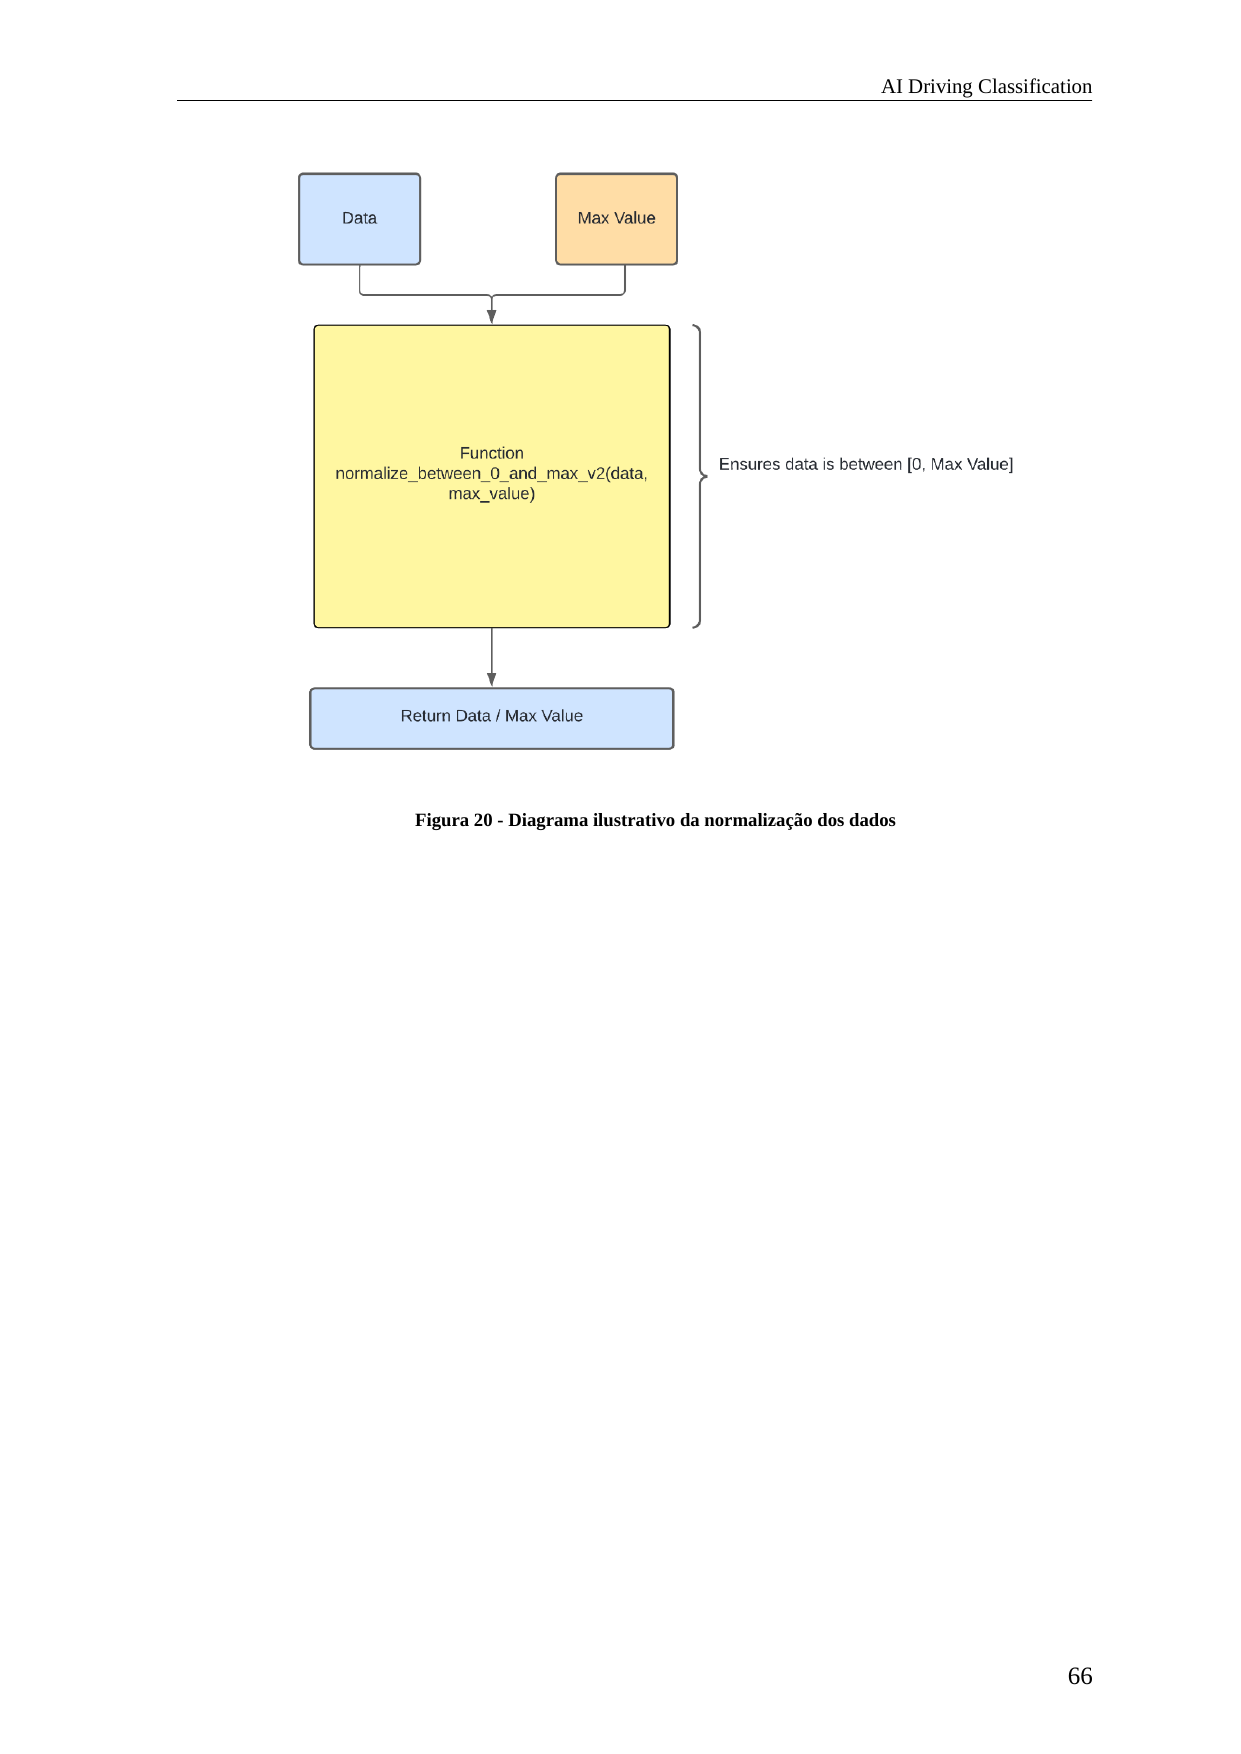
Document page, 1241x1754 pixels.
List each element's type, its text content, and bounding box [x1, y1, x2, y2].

picture [273, 147, 1038, 774]
